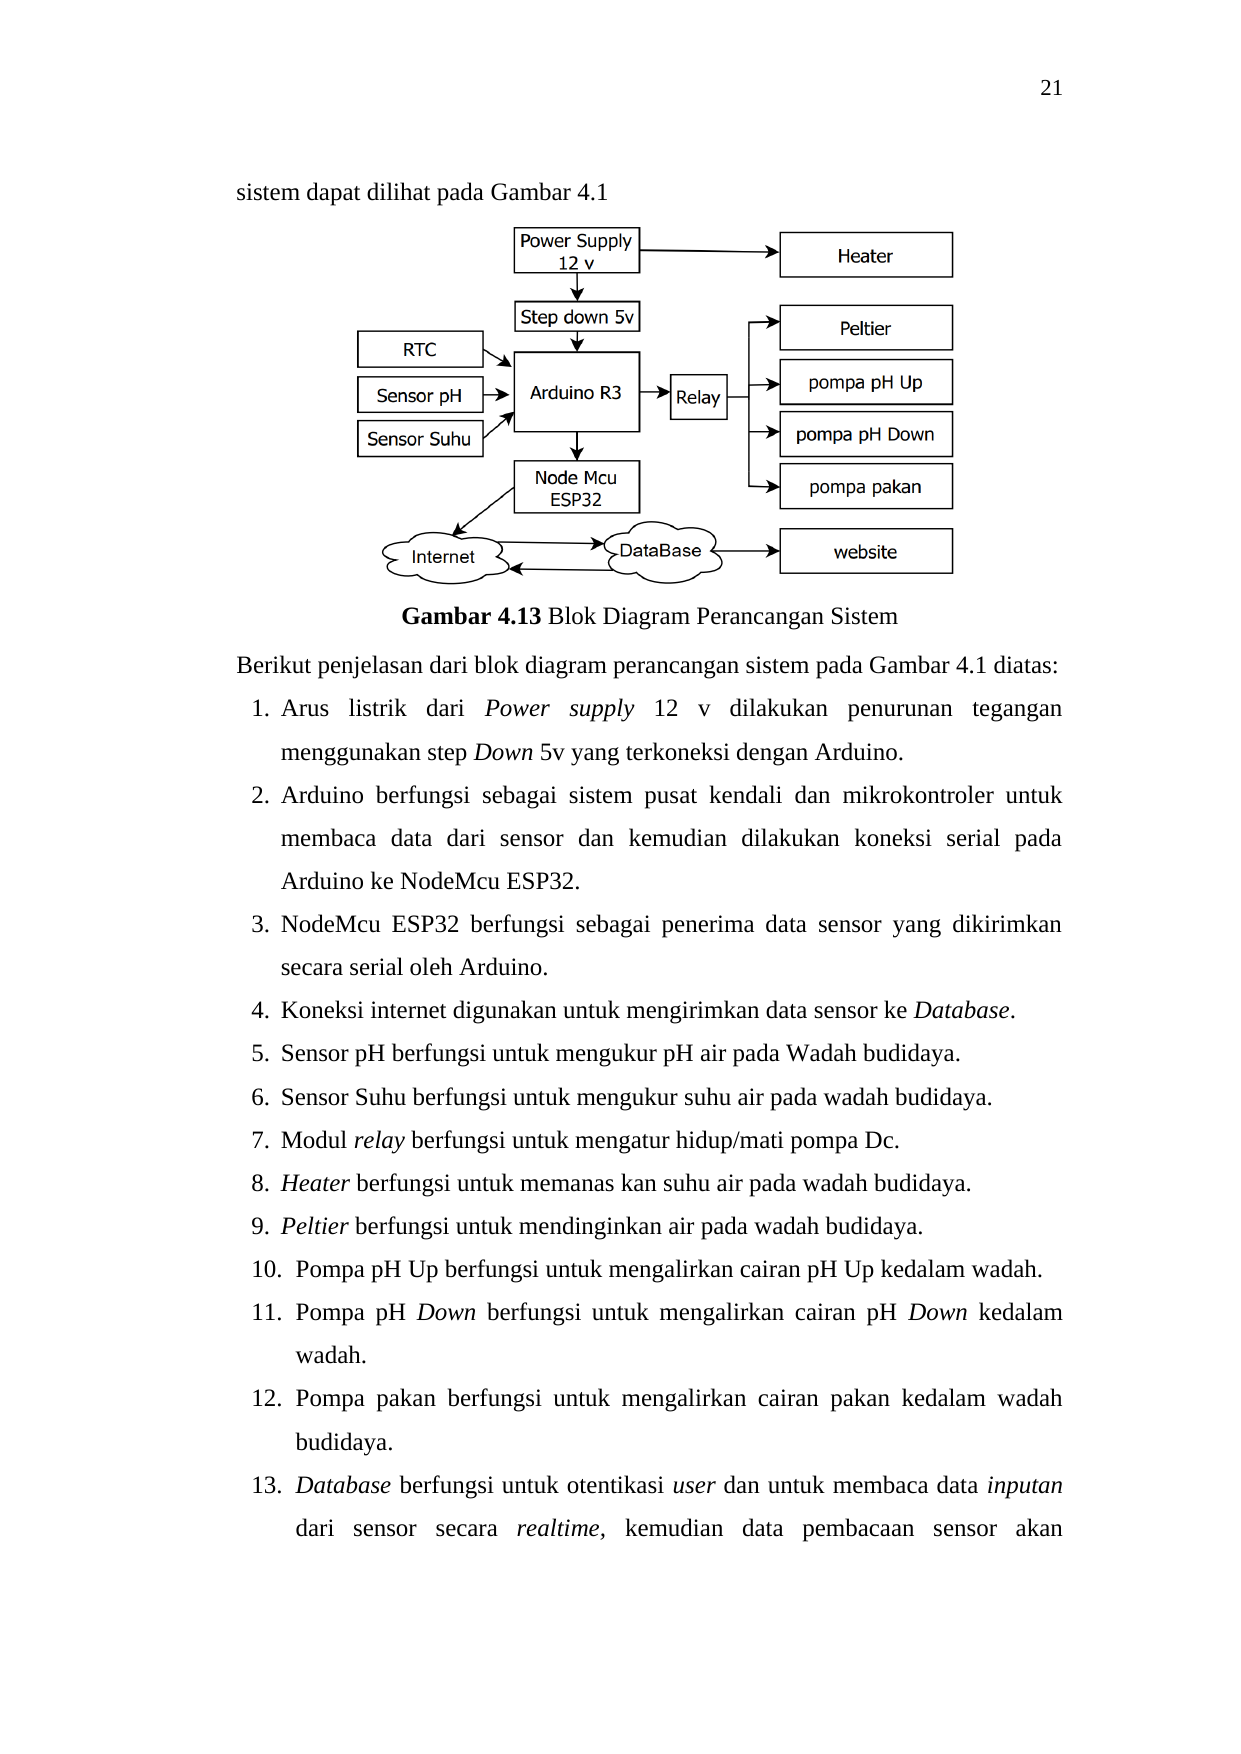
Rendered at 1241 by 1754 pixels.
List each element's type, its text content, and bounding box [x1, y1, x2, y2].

list Pompa pH Up berfungsi untuk mengalirkan cairan pH Up kedalam wadah. [251, 1254, 1063, 1283]
list Koneksi internet digunakan untuk mengirimkan data sensor ke Database. [251, 995, 1063, 1024]
text Berikut penjelasan dari blok diagram perancangan sistem pada Gambar 4.1 diatas: [236, 650, 1063, 679]
list Modul relay berfungsi untuk mengatur hidup/mati pompa Dc. [251, 1125, 1063, 1153]
list Arus listrik dari Power supply 12 v dilakukan penurunan tegangan menggunakan step Down 5v yang terkoneksi dengan Arduino. [251, 693, 1063, 765]
list Pompa pakan berfungsi untuk mengalirkan cairan pakan kedalam wadah budidaya. [251, 1383, 1063, 1455]
list Sensor pH berfungsi untuk mengukur pH air pada Wadah budidaya. [251, 1038, 1063, 1067]
list NodeMcu ESP32 berfungsi sebagai penerima data sensor yang dikirimkan secara serial oleh Arduino. [251, 909, 1063, 981]
list Arduino berfungsi sebagai sistem pusat kendali dan mikrokontroler untuk membaca data dari sensor dan kemudian dilakukan koneksi serial pada Arduino ke NodeMcu ESP32. [251, 780, 1063, 895]
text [236, 177, 1063, 206]
list Heater berfungsi untuk memanas kan suhu air pada wadah budidaya. [251, 1168, 1063, 1197]
list Pompa pH Down berfungsi untuk mengalirkan cairan pH Down kedalam wadah. [251, 1297, 1063, 1369]
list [251, 1470, 1063, 1542]
list Peltier berfungsi untuk mendinginkan air pada wadah budidaya. [251, 1211, 1063, 1240]
picture [343, 220, 957, 588]
list Sensor Suhu berfungsi untuk mengukur suhu air pada wadah budidaya. [251, 1082, 1063, 1110]
